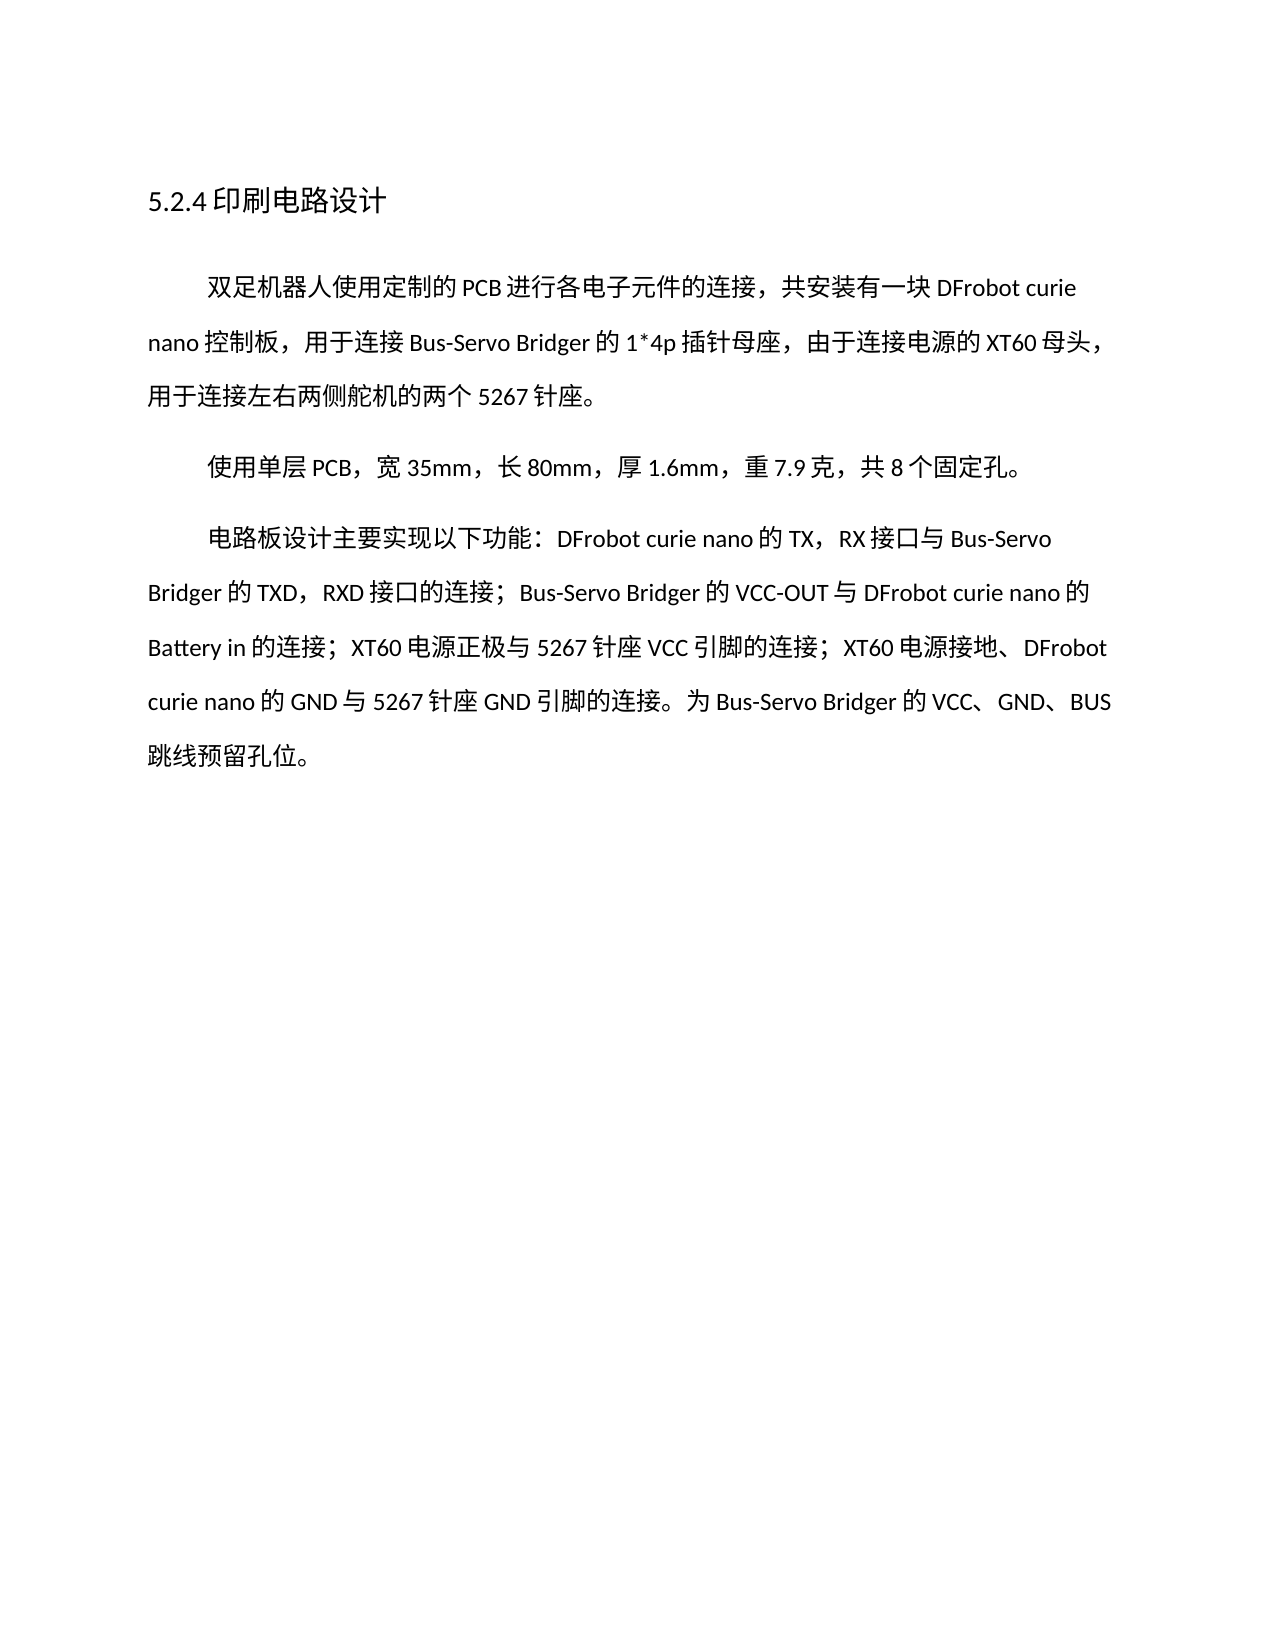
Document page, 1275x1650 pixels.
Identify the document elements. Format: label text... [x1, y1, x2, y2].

text 双足机器人使用定制的PCB进行各电子元件的连接，共安装有一块DFrobot curie nano控制板，用于连接Bus-Servo Bridger的1*4p插针母座，由于连接电源的XT60母头，用于连接左右两侧舵机的两个5267针座。 [148, 268, 1127, 413]
text 电路板设计主要实现以下功能：DFrobot curie nano的TX，RX接口与Bus-Servo Bridger的TXD，RXD接口的连接；Bus-Servo Bridger的VCC-OUT与DFrobot curie nano的Battery in的连接；XT60电源正极与5267针座VCC引脚的连接；XT60电源接地、DFrobot curie nano的GND与5267针座GND引脚的连接。为Bus-Servo Bridger的VCC、GND、BUS跳线预留孔位。 [148, 518, 1127, 772]
subtitle 5.2.4印刷电路设计 [148, 177, 1127, 219]
text 使用单层PCB，宽35mm，长80mm，厚1.6mm，重7.9克，共8个固定孔。 [148, 447, 1127, 484]
